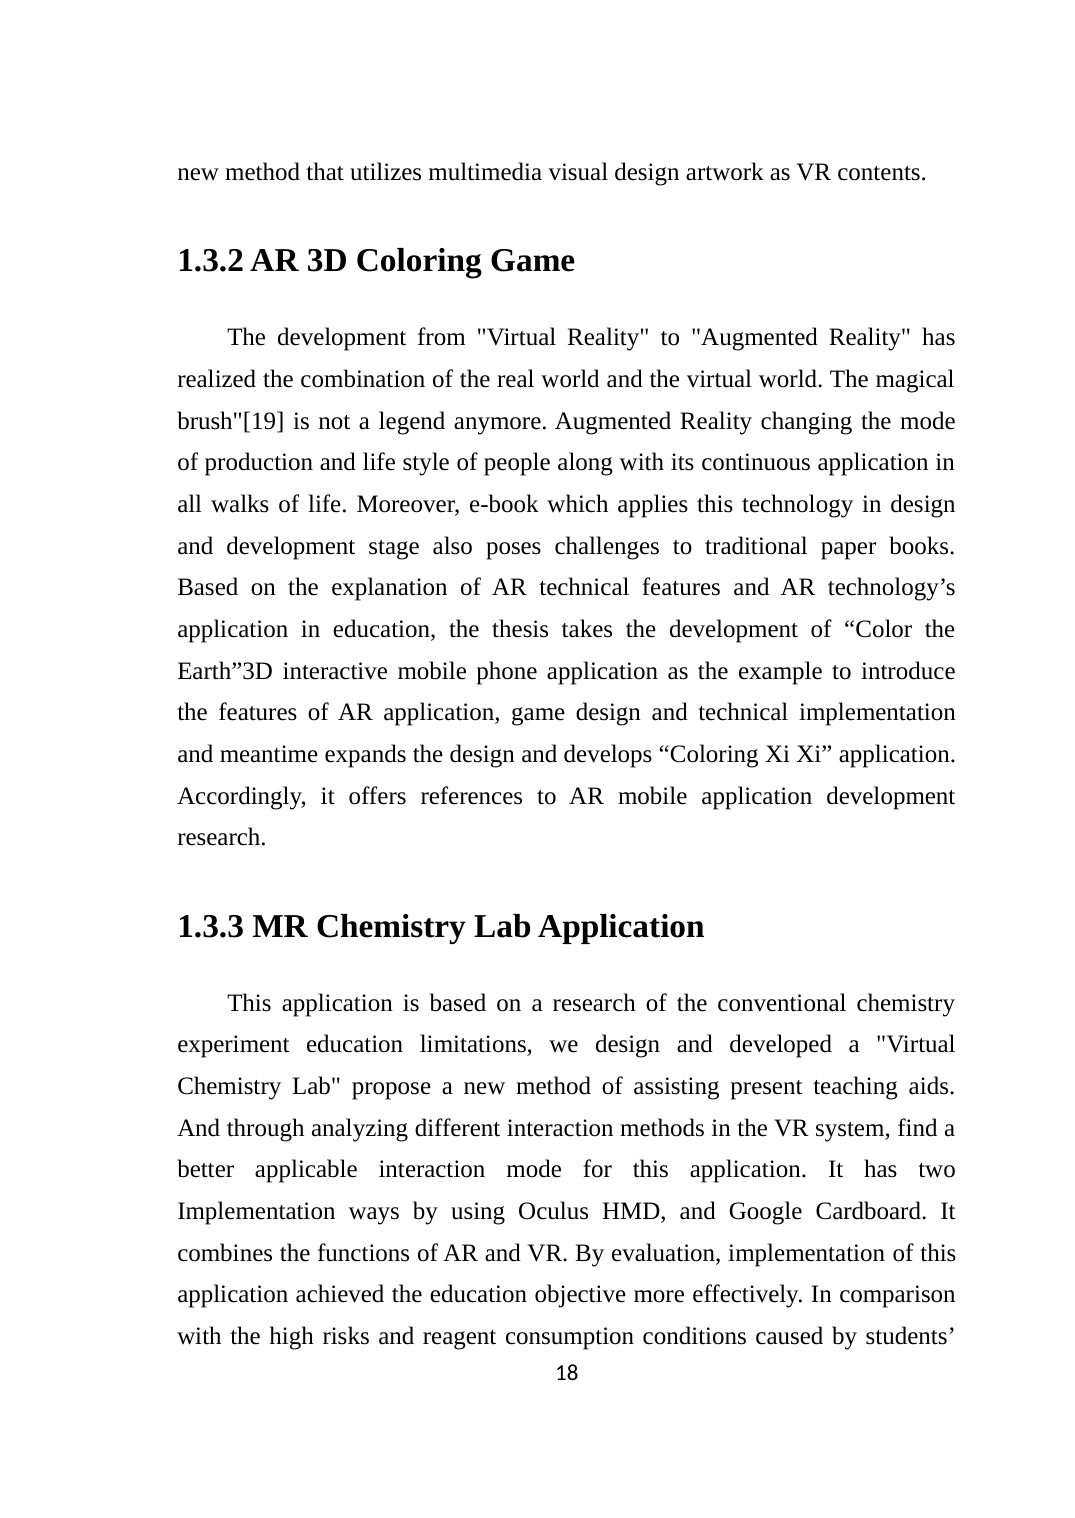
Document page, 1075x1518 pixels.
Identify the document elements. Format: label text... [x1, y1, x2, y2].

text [177, 147, 956, 189]
text 1.3.3 MR Chemistry Lab Application [177, 906, 956, 944]
text 1.3.2 AR 3D Coloring Game [177, 241, 956, 279]
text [177, 978, 956, 1353]
text The development from "Virtual Reality" to "Augmented Reality" has realized the combination of the real world and the virtual world. The magical brush"[19] is not a legend anymore. Augmented Reality changing the mode of production and life style of people along with its continuous application in all walks of life. Moreover, e-book which applies this technology in design and development stage also poses challenges to traditional paper books. Based on the explanation of AR technical features and AR technology’s application in education, the thesis takes the development of “Color the Earth”3D interactive mobile phone application as the example to introduce the features of AR application, game design and technical implementation and meantime expands the design and develops “Coloring Xi Xi” application. Accordingly, it offers references to AR mobile application development research. [177, 312, 956, 854]
